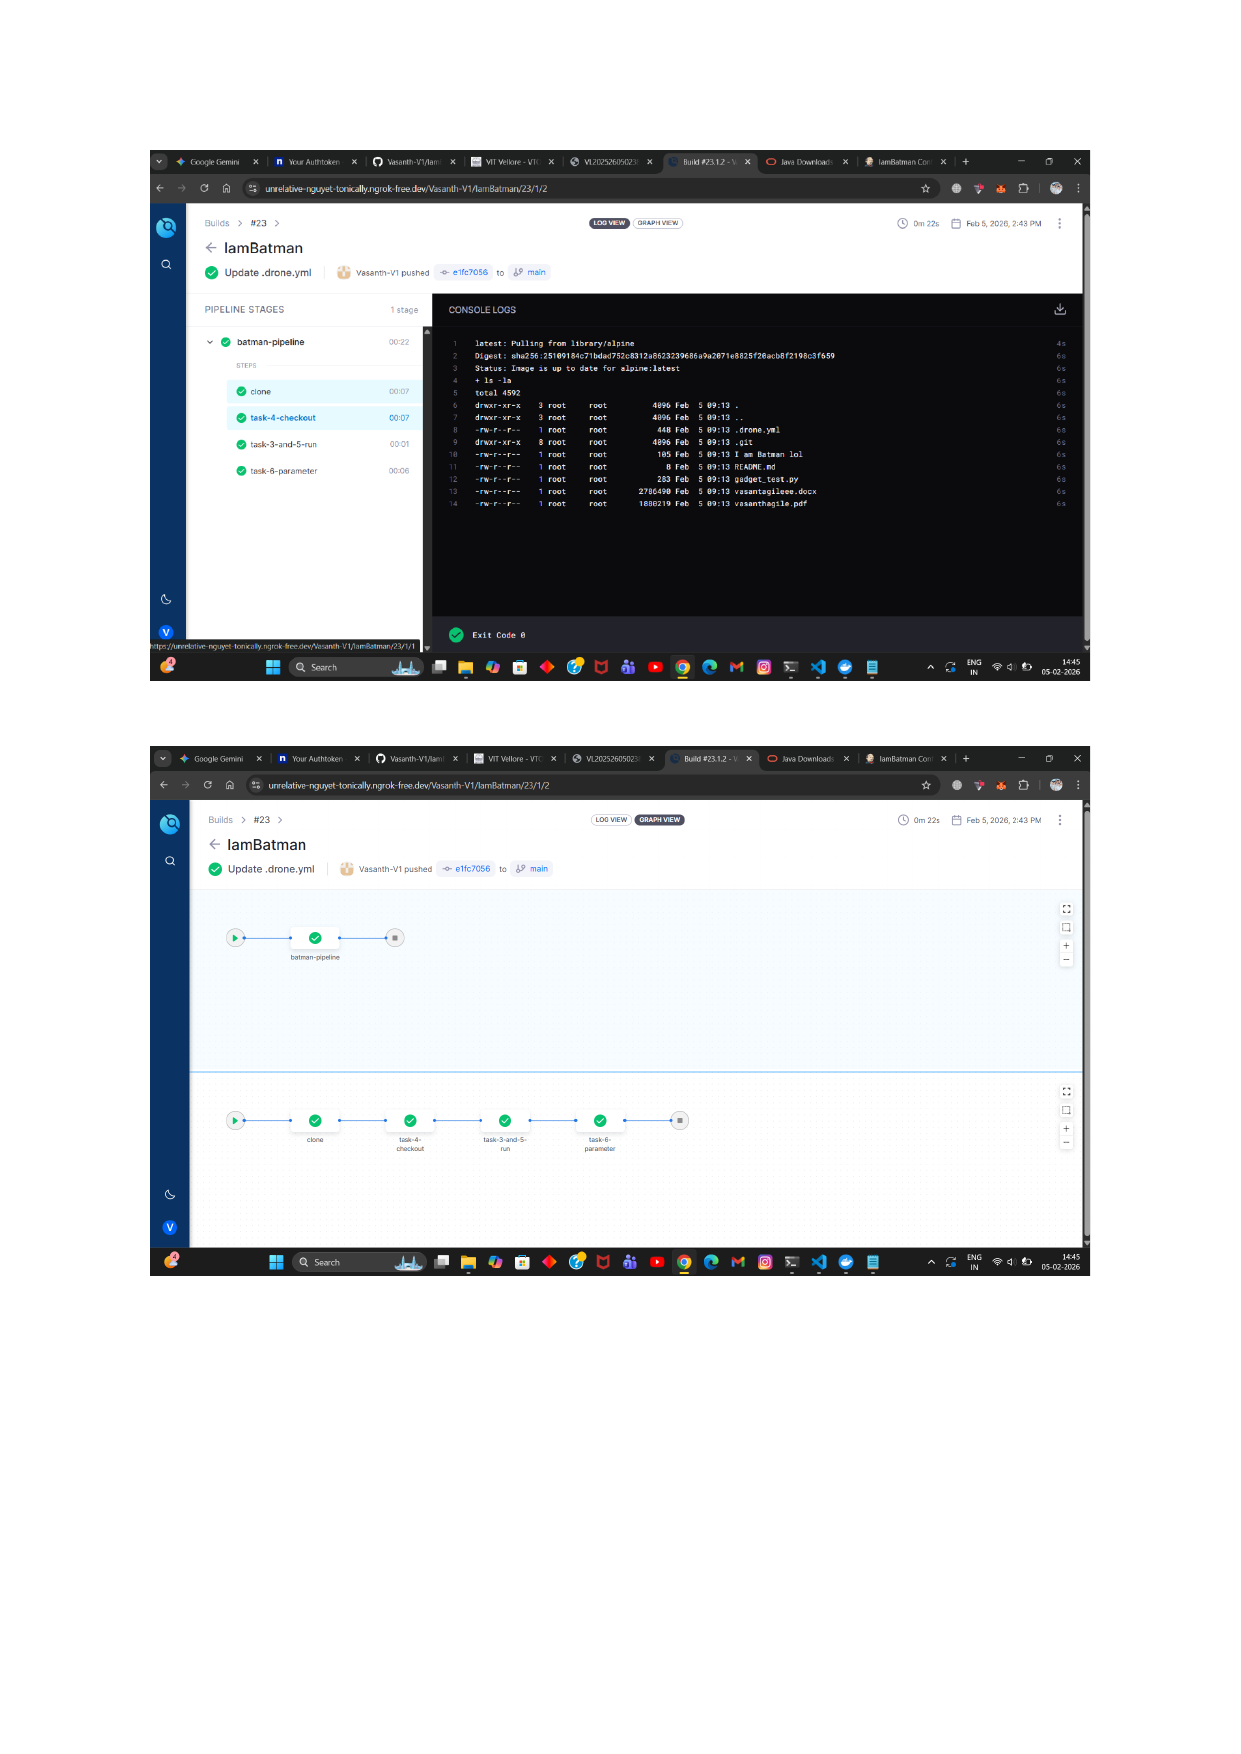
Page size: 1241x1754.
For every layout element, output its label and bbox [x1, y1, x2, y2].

picture [150, 746, 1091, 1276]
picture [150, 150, 1091, 681]
